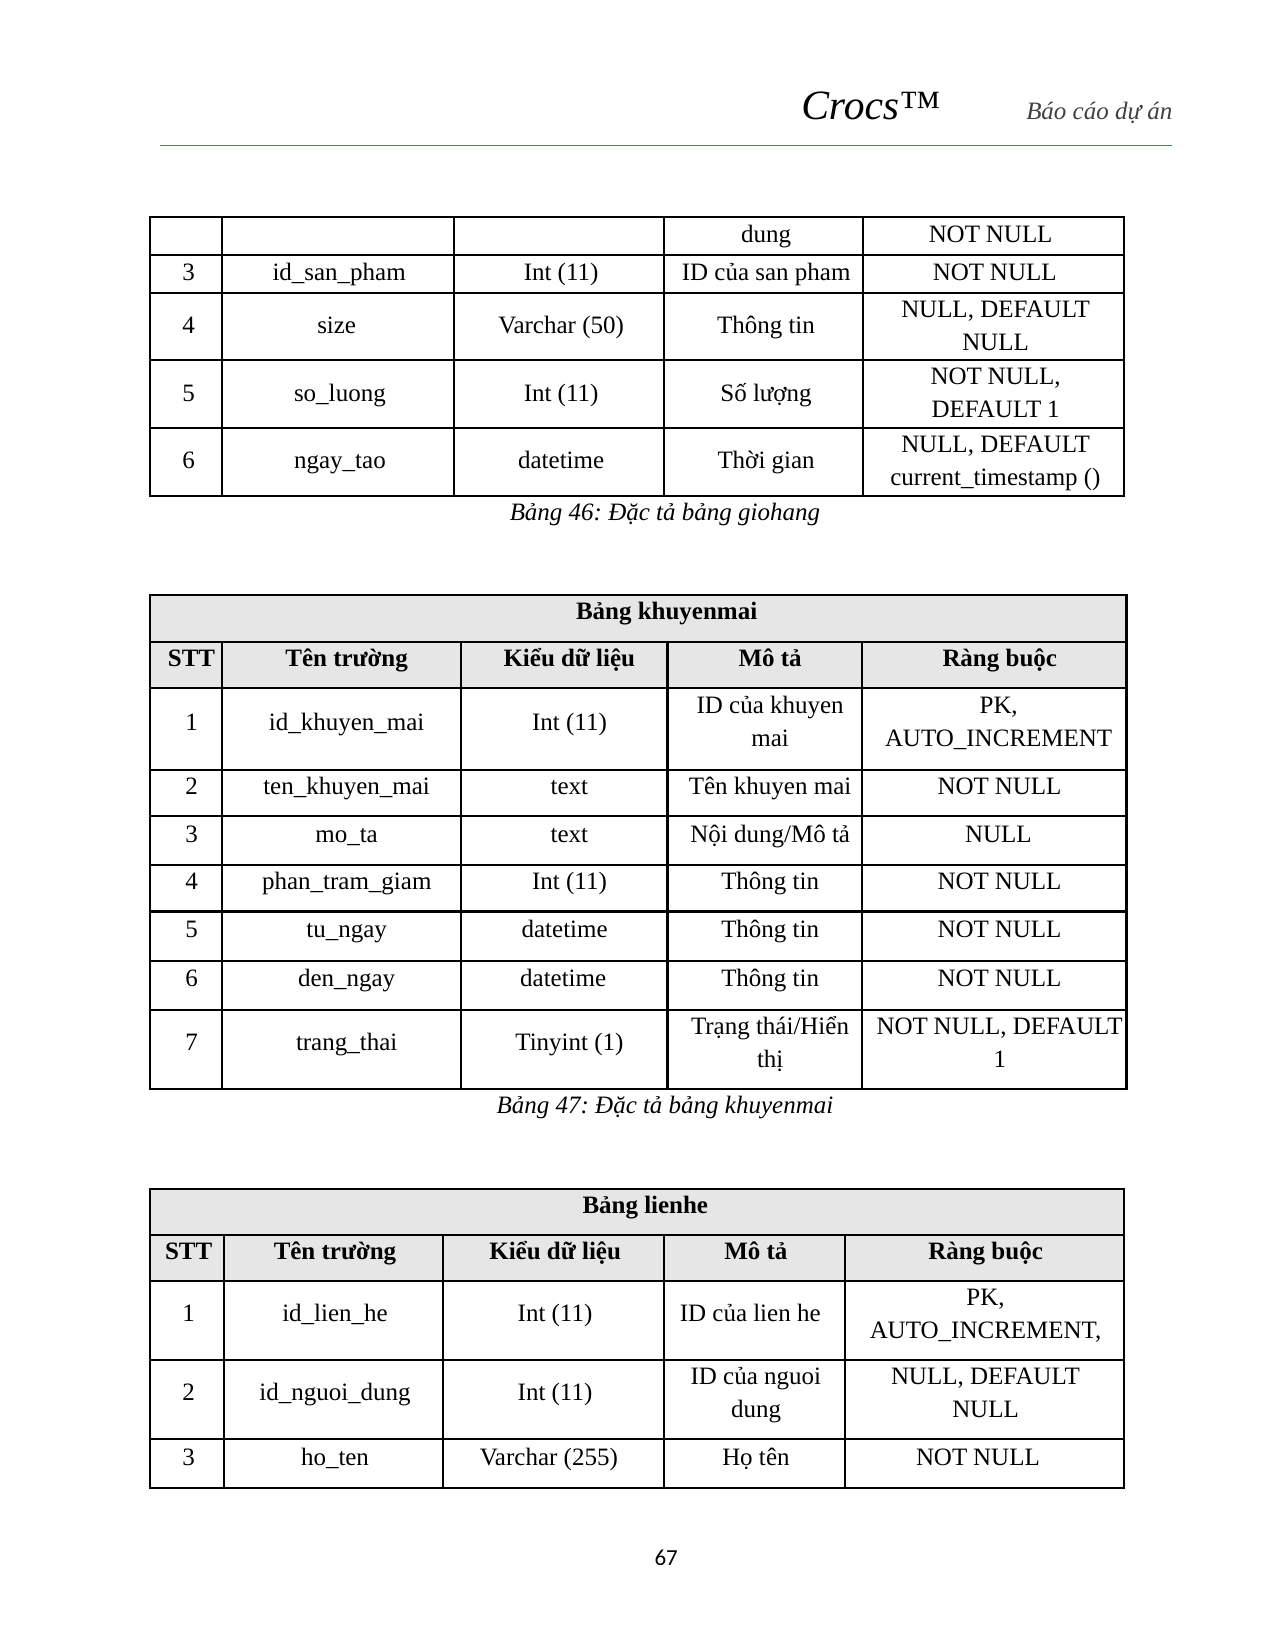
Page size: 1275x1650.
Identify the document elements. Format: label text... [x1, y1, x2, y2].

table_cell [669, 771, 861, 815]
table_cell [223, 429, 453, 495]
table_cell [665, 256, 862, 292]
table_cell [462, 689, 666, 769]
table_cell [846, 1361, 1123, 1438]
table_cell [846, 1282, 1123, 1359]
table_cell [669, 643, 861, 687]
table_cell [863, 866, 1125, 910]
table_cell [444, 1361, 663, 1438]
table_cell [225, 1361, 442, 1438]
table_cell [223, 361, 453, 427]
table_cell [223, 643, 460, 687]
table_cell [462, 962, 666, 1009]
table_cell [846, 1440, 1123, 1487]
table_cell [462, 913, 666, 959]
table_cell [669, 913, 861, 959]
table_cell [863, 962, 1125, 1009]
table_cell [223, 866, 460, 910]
subtitle Bảng 46: Đặc tả bảng giohang [159, 497, 1172, 526]
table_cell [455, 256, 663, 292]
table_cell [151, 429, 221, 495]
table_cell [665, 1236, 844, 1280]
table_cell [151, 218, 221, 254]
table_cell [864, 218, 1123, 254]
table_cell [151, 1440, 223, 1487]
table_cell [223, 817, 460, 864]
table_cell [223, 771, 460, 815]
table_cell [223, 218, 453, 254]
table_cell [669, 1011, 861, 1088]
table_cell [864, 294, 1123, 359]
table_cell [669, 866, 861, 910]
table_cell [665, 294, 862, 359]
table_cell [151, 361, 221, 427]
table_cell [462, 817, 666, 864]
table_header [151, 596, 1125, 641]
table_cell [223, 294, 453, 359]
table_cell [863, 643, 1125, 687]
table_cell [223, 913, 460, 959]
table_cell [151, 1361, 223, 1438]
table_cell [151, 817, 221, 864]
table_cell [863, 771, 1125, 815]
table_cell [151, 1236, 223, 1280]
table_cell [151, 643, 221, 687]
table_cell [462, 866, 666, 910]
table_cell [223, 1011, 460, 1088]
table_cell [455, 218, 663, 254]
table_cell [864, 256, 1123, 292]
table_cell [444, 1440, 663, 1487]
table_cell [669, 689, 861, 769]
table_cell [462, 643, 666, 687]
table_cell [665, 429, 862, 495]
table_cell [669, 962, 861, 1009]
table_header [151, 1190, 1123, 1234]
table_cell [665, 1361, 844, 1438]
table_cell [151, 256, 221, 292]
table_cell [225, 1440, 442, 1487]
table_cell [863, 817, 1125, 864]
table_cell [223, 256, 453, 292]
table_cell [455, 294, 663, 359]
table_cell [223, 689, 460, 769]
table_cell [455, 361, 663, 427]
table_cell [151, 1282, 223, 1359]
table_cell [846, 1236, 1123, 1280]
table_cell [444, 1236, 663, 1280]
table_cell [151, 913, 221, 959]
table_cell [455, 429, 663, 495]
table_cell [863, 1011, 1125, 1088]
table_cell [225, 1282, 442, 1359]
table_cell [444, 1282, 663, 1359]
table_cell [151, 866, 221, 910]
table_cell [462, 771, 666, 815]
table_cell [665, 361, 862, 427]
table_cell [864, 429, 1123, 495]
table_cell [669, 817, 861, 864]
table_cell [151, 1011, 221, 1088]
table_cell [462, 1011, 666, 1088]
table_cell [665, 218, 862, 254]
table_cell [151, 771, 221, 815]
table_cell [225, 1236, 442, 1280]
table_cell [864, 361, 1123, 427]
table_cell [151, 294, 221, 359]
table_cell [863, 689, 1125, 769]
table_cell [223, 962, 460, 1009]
subtitle Bảng 47: Đặc tả bảng khuyenmai [159, 1090, 1172, 1119]
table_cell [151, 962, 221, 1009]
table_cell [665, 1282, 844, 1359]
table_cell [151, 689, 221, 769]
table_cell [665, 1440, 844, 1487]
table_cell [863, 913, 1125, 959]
